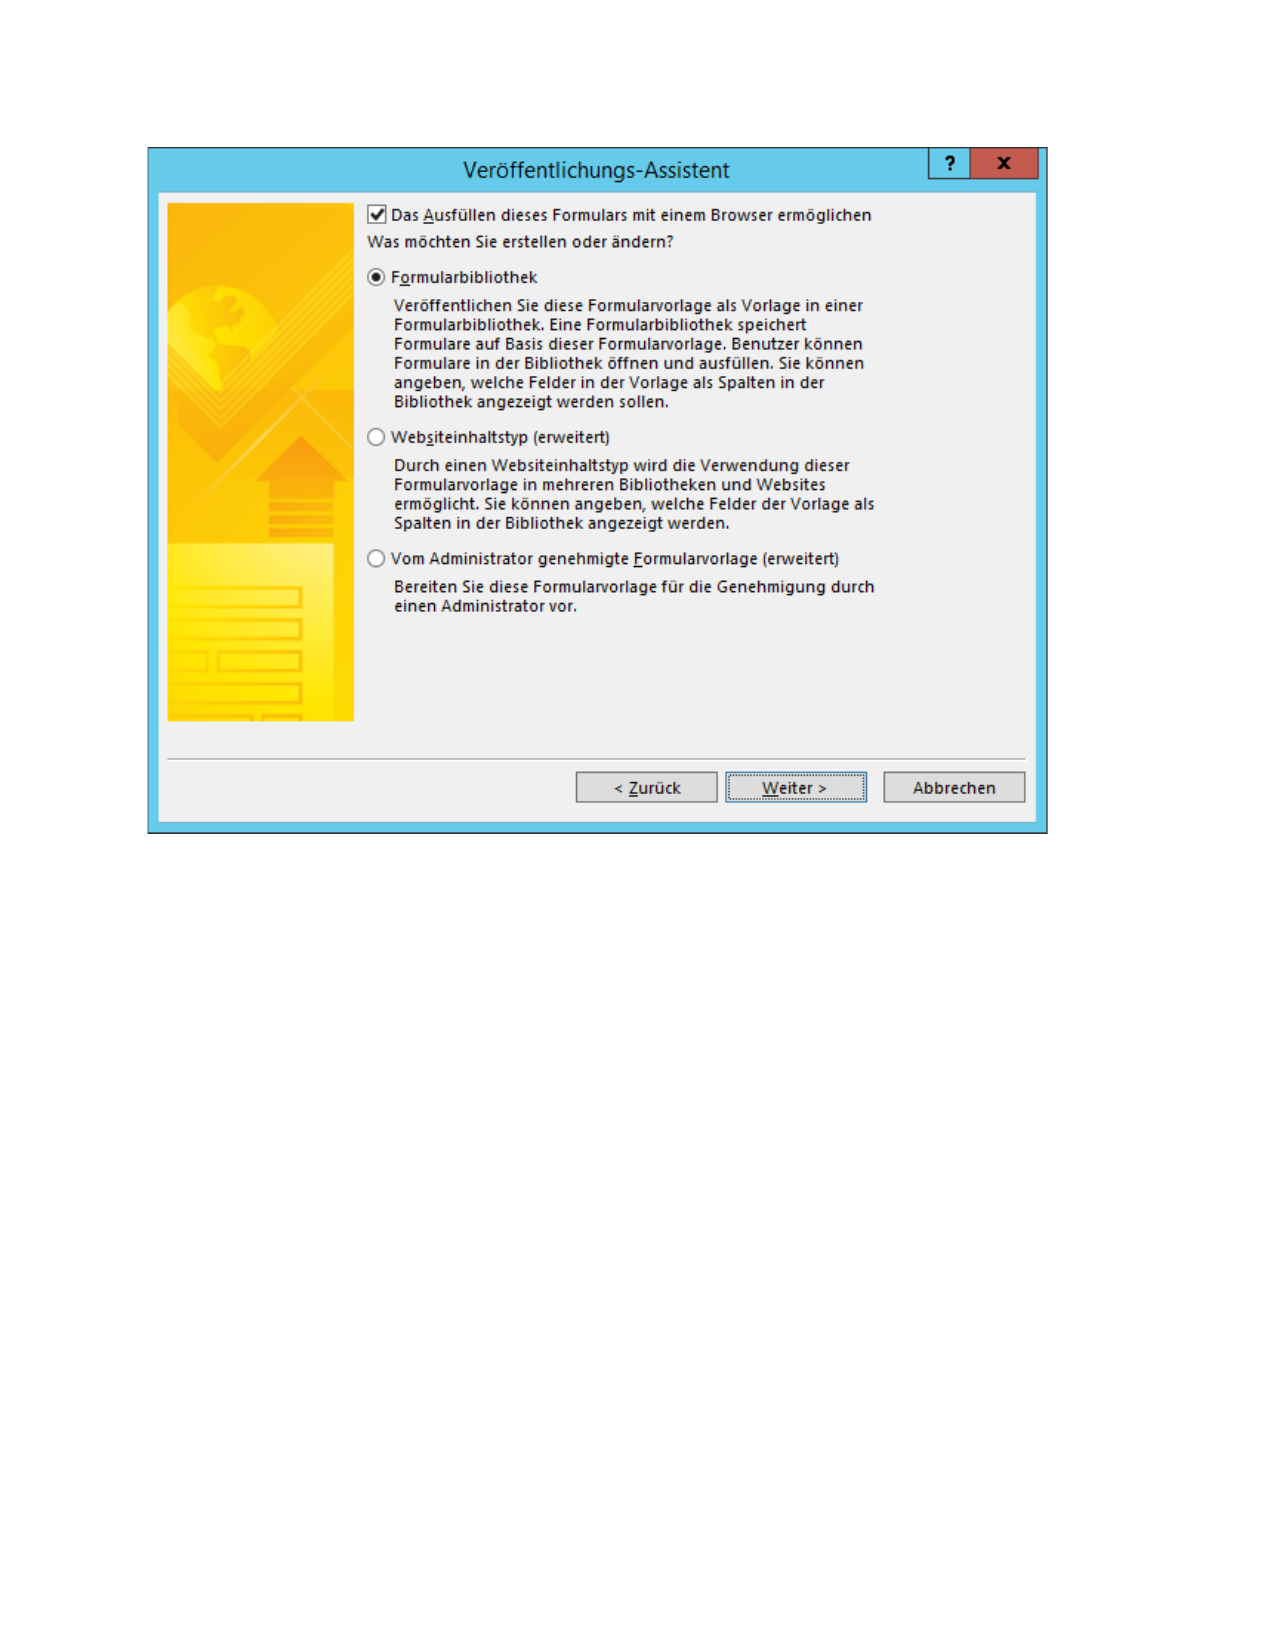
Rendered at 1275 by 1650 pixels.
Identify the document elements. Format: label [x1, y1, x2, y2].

picture [147, 147, 1048, 834]
